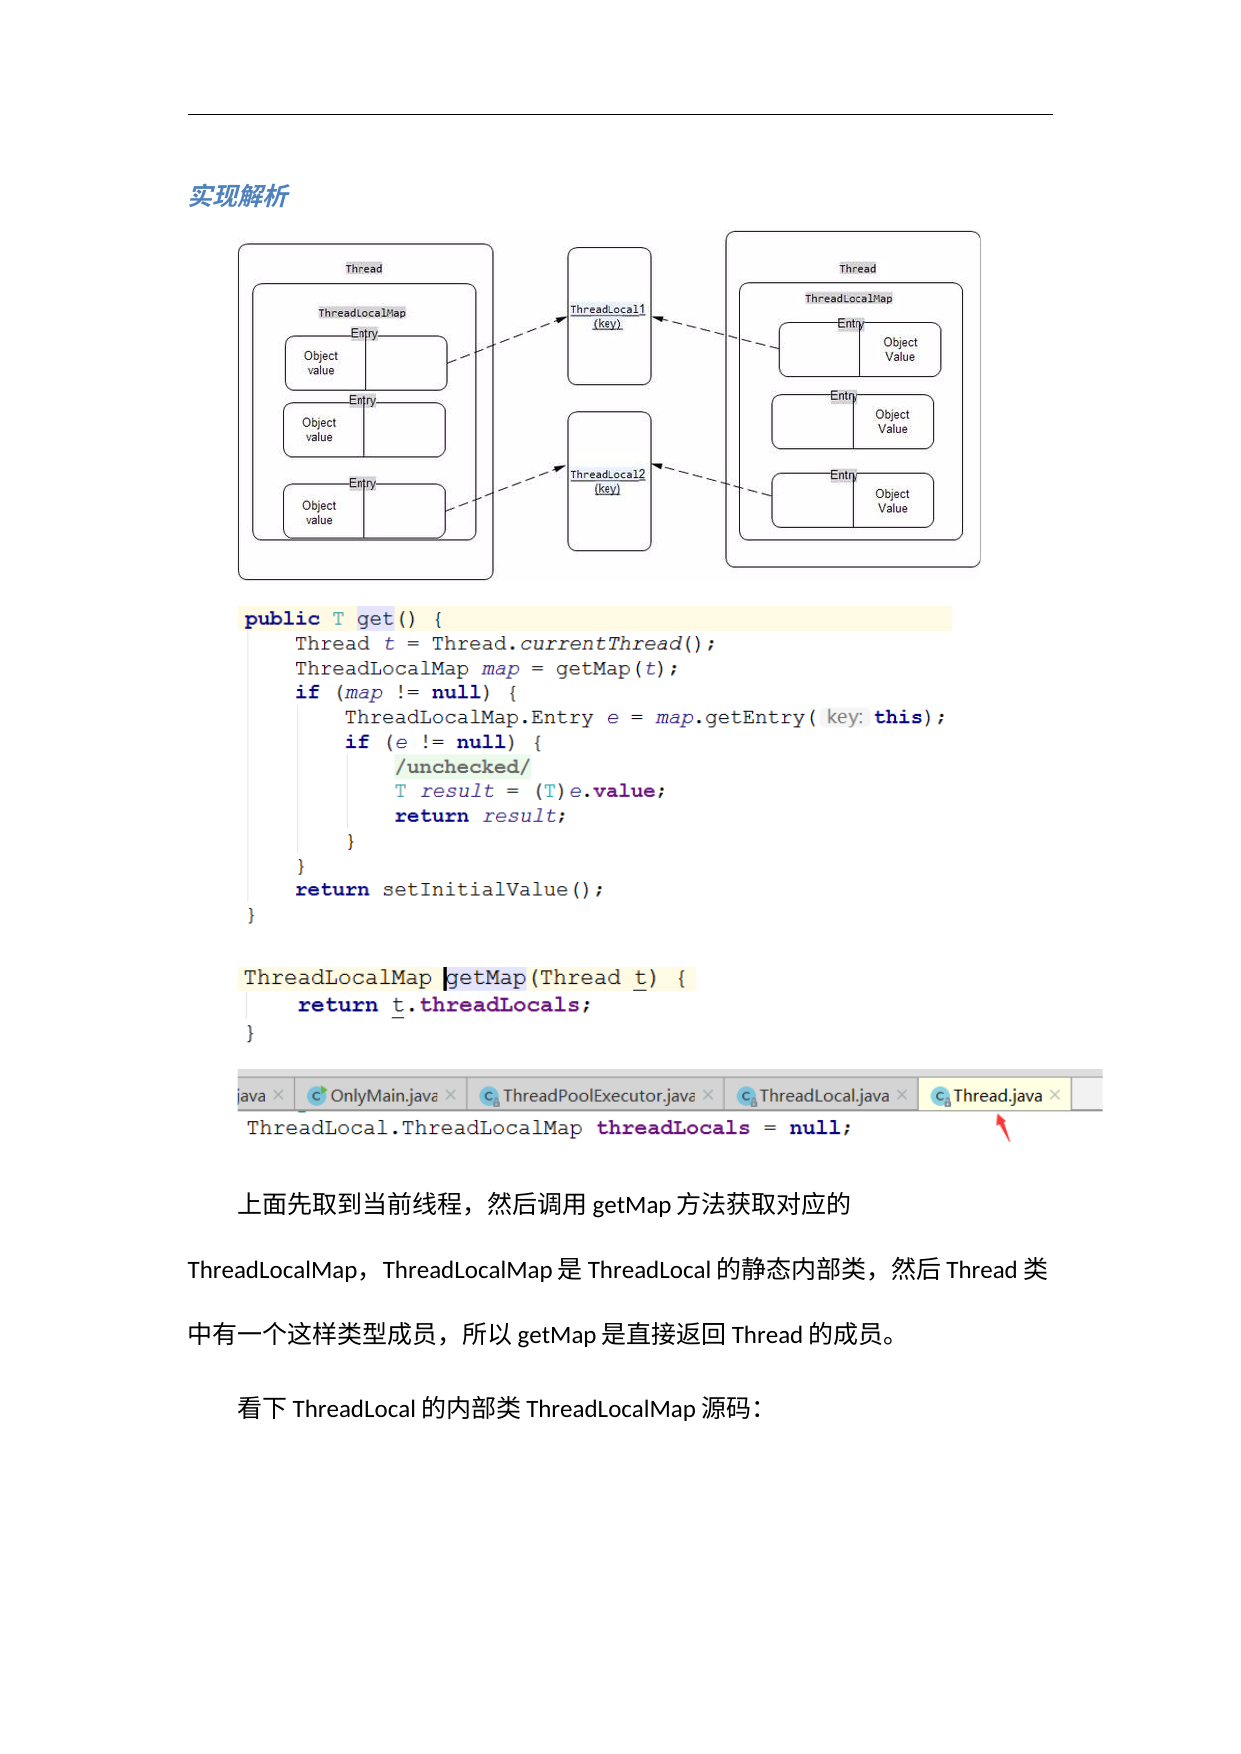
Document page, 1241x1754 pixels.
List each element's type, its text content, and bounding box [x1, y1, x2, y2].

picture [237, 606, 952, 937]
text 上面先取到当前线程，然后调用getMap方法获取对应的ThreadLocalMap，ThreadLocalMap是ThreadLocal的静态内部类，然后Thread类中有一个这样类型成员，所以getMap是直接返回Thread的成员。 [187, 1170, 1053, 1365]
picture [237, 1069, 1103, 1157]
picture [237, 230, 981, 581]
subtitle 实现解析 [187, 162, 1053, 227]
text 看下ThreadLocal的内部类ThreadLocalMap源码： [187, 1374, 1053, 1439]
picture [237, 967, 696, 1048]
